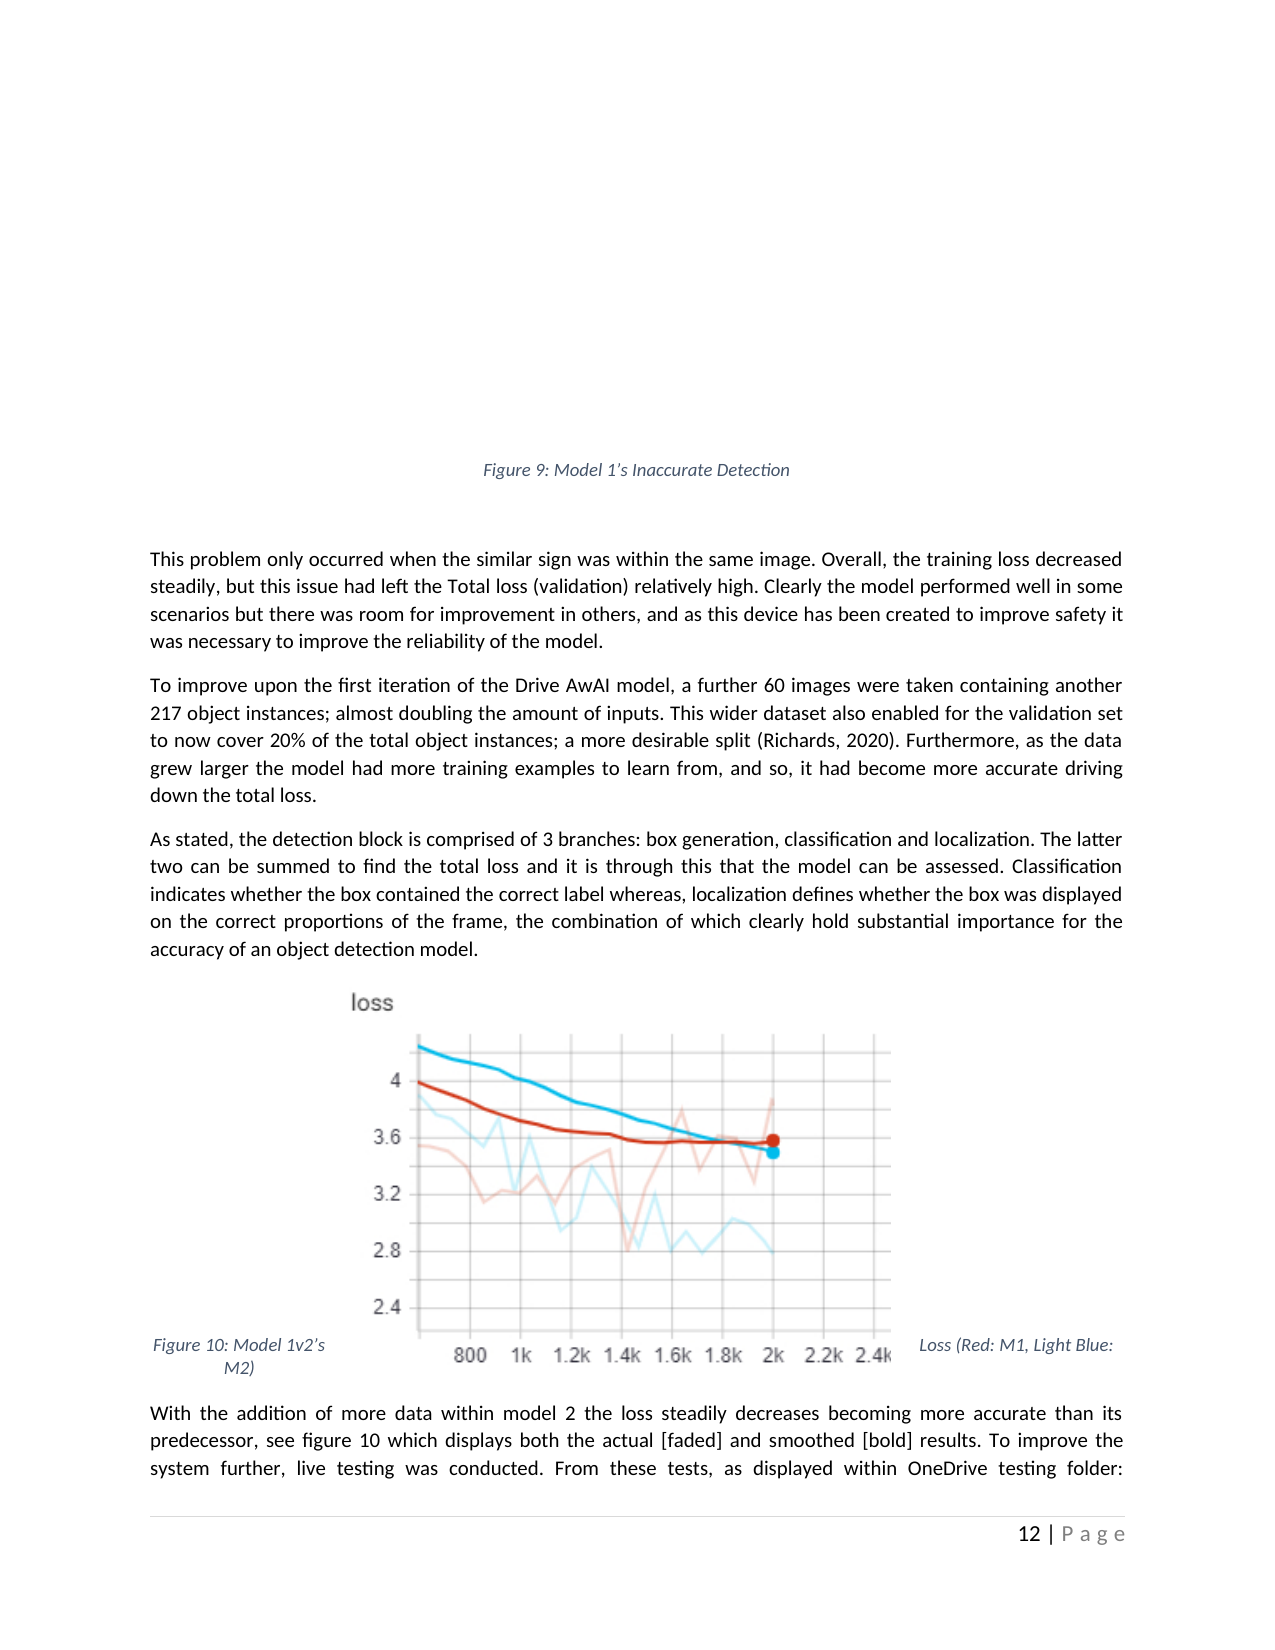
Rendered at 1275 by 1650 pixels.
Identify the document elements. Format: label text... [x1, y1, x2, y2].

text As stated, the detection block is comprised of 3 branches: box generation, classification and localization. The latter two can be summed to find the total loss and it is through this that the model can be assessed. Classification indicates whether the box contained the correct label whereas, localization defines whether the box was displayed on the correct proportions of the frame, the combination of which clearly hold substantial importance for the accuracy of an object detection model. [150, 826, 1125, 961]
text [150, 1400, 1125, 1480]
text This problem only occurred when the similar sign was within the same image. Overall, the training loss decreased steadily, but this issue had left the Total loss (validation) relatively high. Clearly the model performed well in some scenarios but there was room for improvement in others, and as this device has been created to improve safety it was necessary to improve the reliability of the model. [150, 546, 1125, 654]
text Figure 10: Model 1v2’s Loss (Red: M1, Light Blue: M2) [150, 1333, 1125, 1379]
text To improve upon the first iteration of the Drive AwAI model, a further 60 images were taken containing another 217 object instances; almost doubling the amount of inputs. This wider dataset also enabled for the validation set to now cover 20% of the total object instances; a more desirable split (Richards, 2020). Furthermore, as the data grew larger the model had more training examples to learn from, and so, it had become more accurate driving down the total loss. [150, 672, 1125, 807]
picture [348, 981, 891, 1370]
